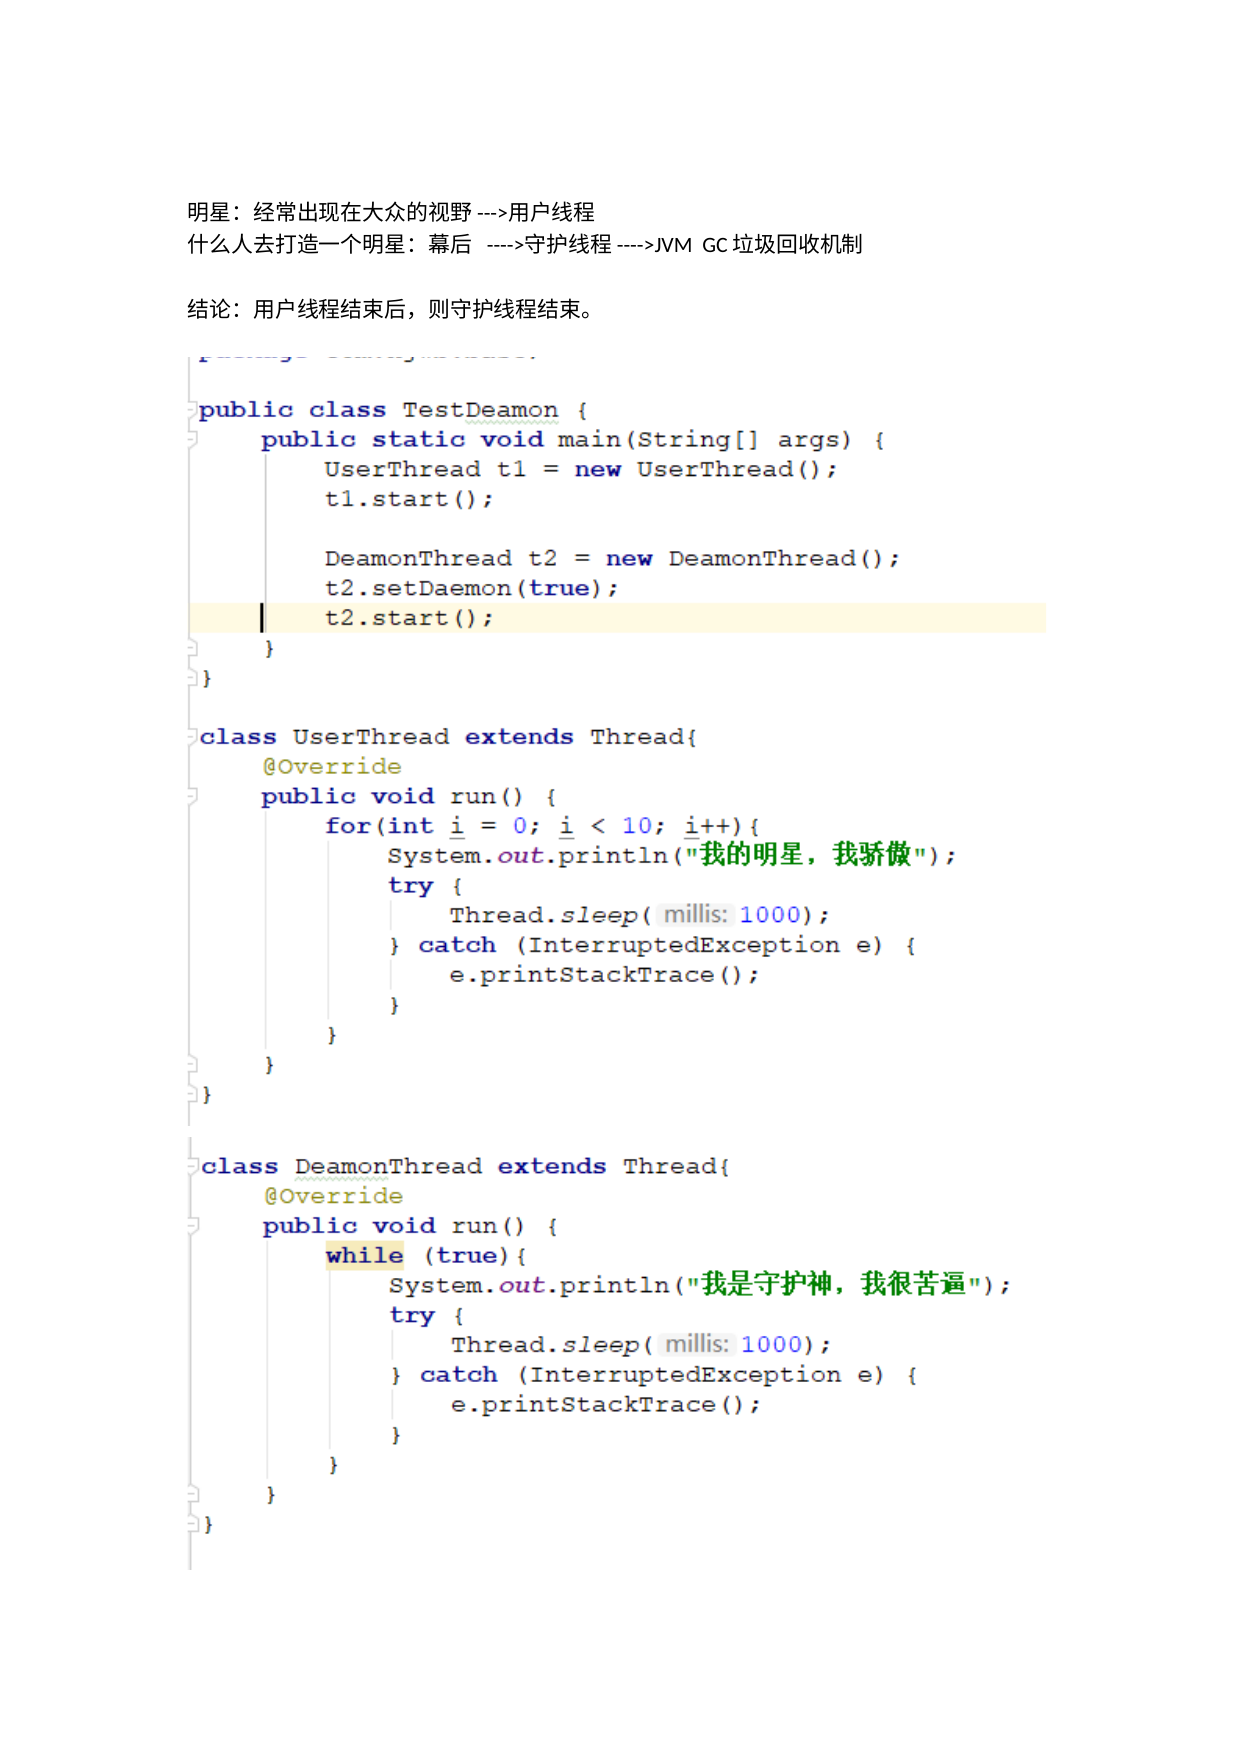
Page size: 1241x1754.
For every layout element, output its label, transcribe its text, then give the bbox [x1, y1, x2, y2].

picture [187, 357, 1047, 1126]
text 结论：用户线程结束后，则守护线程结束。 [187, 292, 1053, 324]
text 什么人去打造一个明星：幕后 ---->守护线程 ---->JVM GC垃圾回收机制 [187, 227, 1053, 259]
text 明星：经常出现在大众的视野 --->用户线程 [187, 194, 1053, 227]
picture [187, 1137, 1039, 1570]
